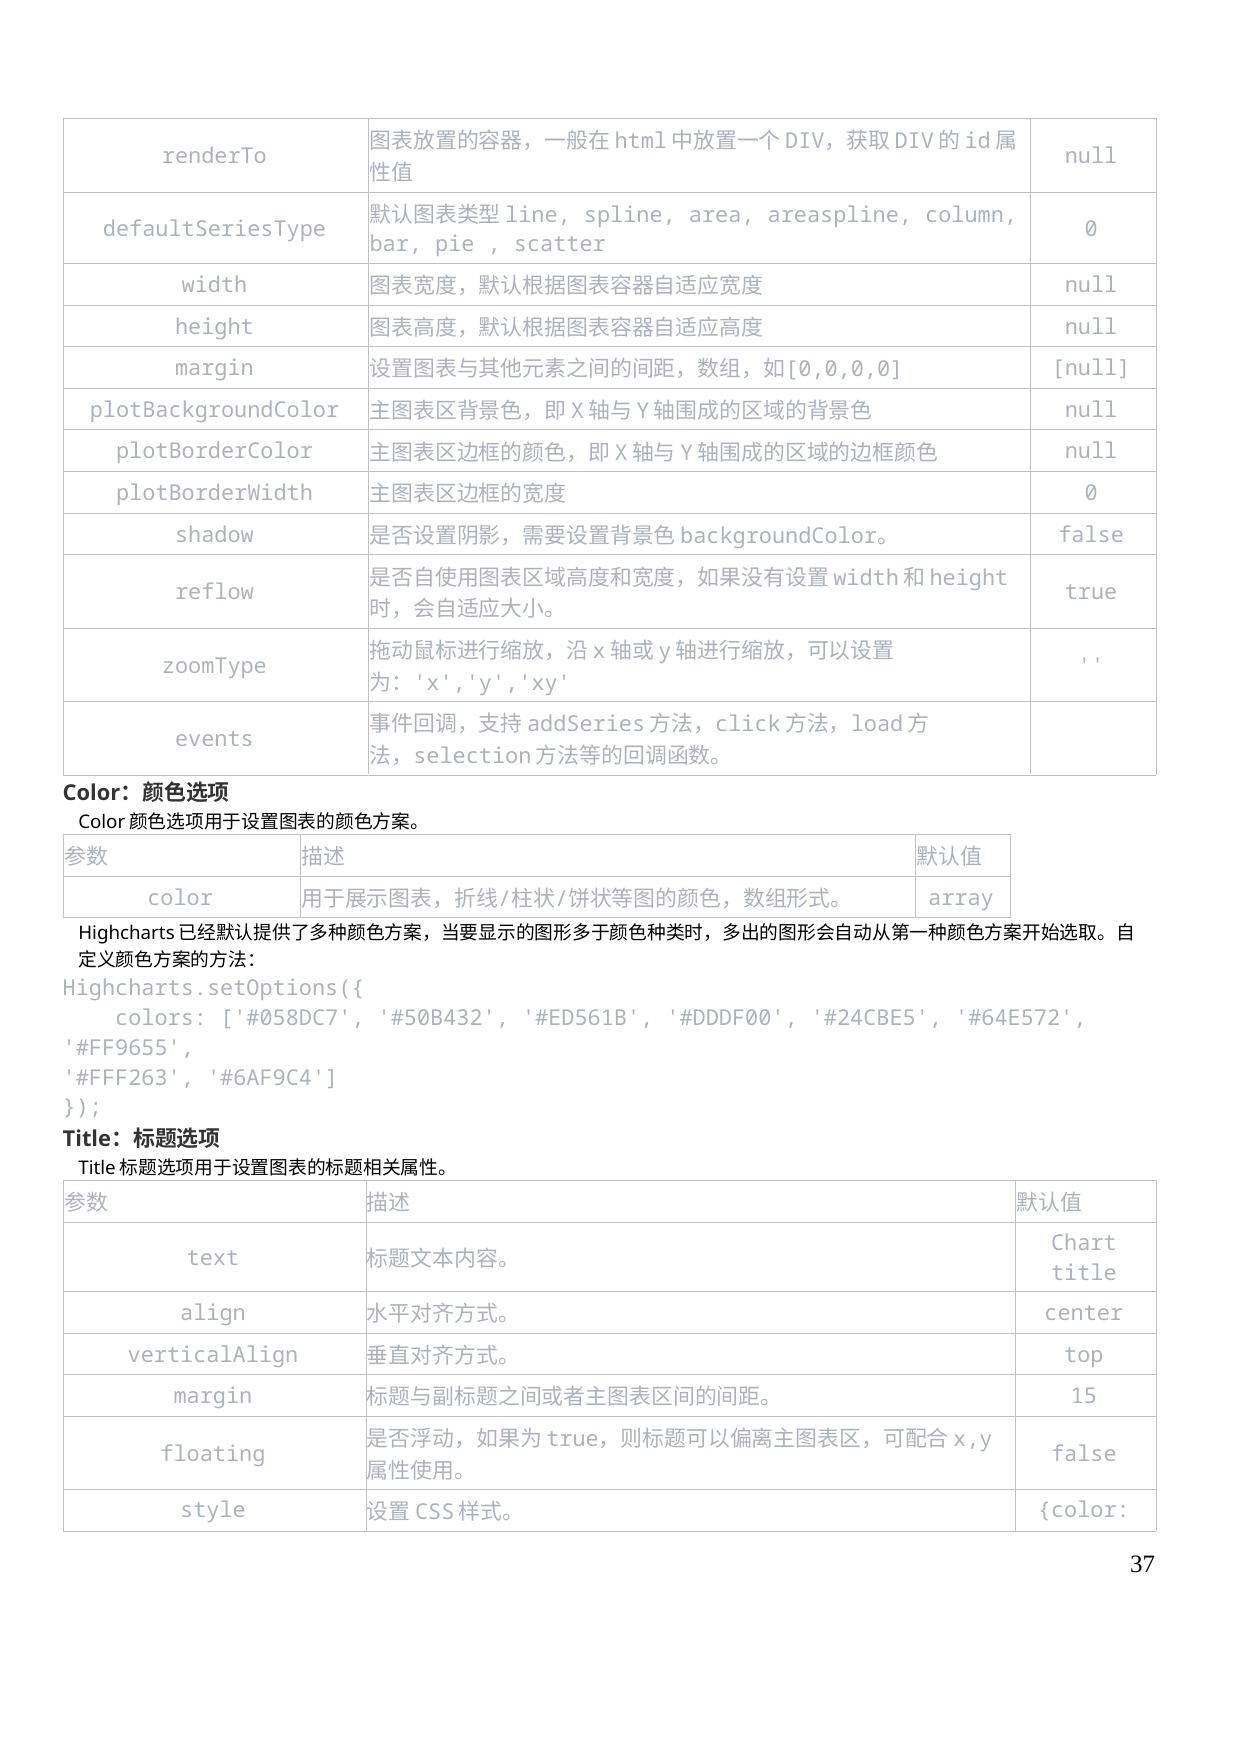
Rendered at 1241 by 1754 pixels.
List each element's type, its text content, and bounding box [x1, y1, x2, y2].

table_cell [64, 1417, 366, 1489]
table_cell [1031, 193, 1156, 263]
text }); [62, 1091, 1155, 1121]
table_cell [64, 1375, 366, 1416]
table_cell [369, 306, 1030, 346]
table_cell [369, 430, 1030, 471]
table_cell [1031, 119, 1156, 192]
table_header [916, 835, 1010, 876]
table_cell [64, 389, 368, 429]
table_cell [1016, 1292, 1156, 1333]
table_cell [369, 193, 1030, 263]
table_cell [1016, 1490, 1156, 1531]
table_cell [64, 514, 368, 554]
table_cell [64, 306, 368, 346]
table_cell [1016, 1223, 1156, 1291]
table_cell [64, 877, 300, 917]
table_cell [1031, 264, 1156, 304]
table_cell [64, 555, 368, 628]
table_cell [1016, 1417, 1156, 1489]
text Color颜色选项用于设置图表的颜色方案。 [78, 807, 1139, 834]
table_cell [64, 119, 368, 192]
text '#FFF263', '#6AF9C4'] [62, 1061, 1155, 1091]
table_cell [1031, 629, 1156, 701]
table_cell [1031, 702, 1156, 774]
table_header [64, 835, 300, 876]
text Title标题选项用于设置图表的标题相关属性。 [78, 1153, 1139, 1180]
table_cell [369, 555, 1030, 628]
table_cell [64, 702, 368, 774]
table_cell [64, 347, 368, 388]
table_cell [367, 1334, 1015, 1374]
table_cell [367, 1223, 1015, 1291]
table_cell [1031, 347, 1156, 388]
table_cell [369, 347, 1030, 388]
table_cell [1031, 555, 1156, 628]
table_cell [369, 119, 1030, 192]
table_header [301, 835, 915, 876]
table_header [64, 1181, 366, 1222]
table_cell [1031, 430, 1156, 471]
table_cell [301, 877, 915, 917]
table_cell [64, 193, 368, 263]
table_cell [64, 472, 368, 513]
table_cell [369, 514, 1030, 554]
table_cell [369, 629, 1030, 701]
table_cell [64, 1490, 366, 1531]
text colors: ['#058DC7', '#50B432', '#ED561B', '#DDDF00', '#24CBE5', '#64E572', '#FF9655', [62, 1002, 1155, 1061]
subtitle Color：颜色选项 [62, 775, 1155, 807]
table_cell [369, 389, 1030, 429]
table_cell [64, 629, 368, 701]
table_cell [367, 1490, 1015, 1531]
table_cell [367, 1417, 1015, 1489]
text Highcharts已经默认提供了多种颜色方案，当要显示的图形多于颜色种类时，多出的图形会自动从第一种颜色方案开始选取。自定义颜色方案的方法： [78, 918, 1139, 972]
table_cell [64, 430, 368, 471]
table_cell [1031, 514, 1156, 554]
subtitle Title：标题选项 [62, 1121, 1155, 1153]
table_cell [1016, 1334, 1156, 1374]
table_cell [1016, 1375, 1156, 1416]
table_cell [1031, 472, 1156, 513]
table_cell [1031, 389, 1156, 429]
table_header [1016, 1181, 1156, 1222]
text Highcharts.setOptions({ [62, 972, 1155, 1002]
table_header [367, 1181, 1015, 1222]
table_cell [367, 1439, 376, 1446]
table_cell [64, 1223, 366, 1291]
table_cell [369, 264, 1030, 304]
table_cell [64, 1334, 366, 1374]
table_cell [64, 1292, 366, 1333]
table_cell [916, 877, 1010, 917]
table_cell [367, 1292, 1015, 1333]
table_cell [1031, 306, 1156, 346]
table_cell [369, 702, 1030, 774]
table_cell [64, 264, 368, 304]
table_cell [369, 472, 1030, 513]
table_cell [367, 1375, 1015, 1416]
